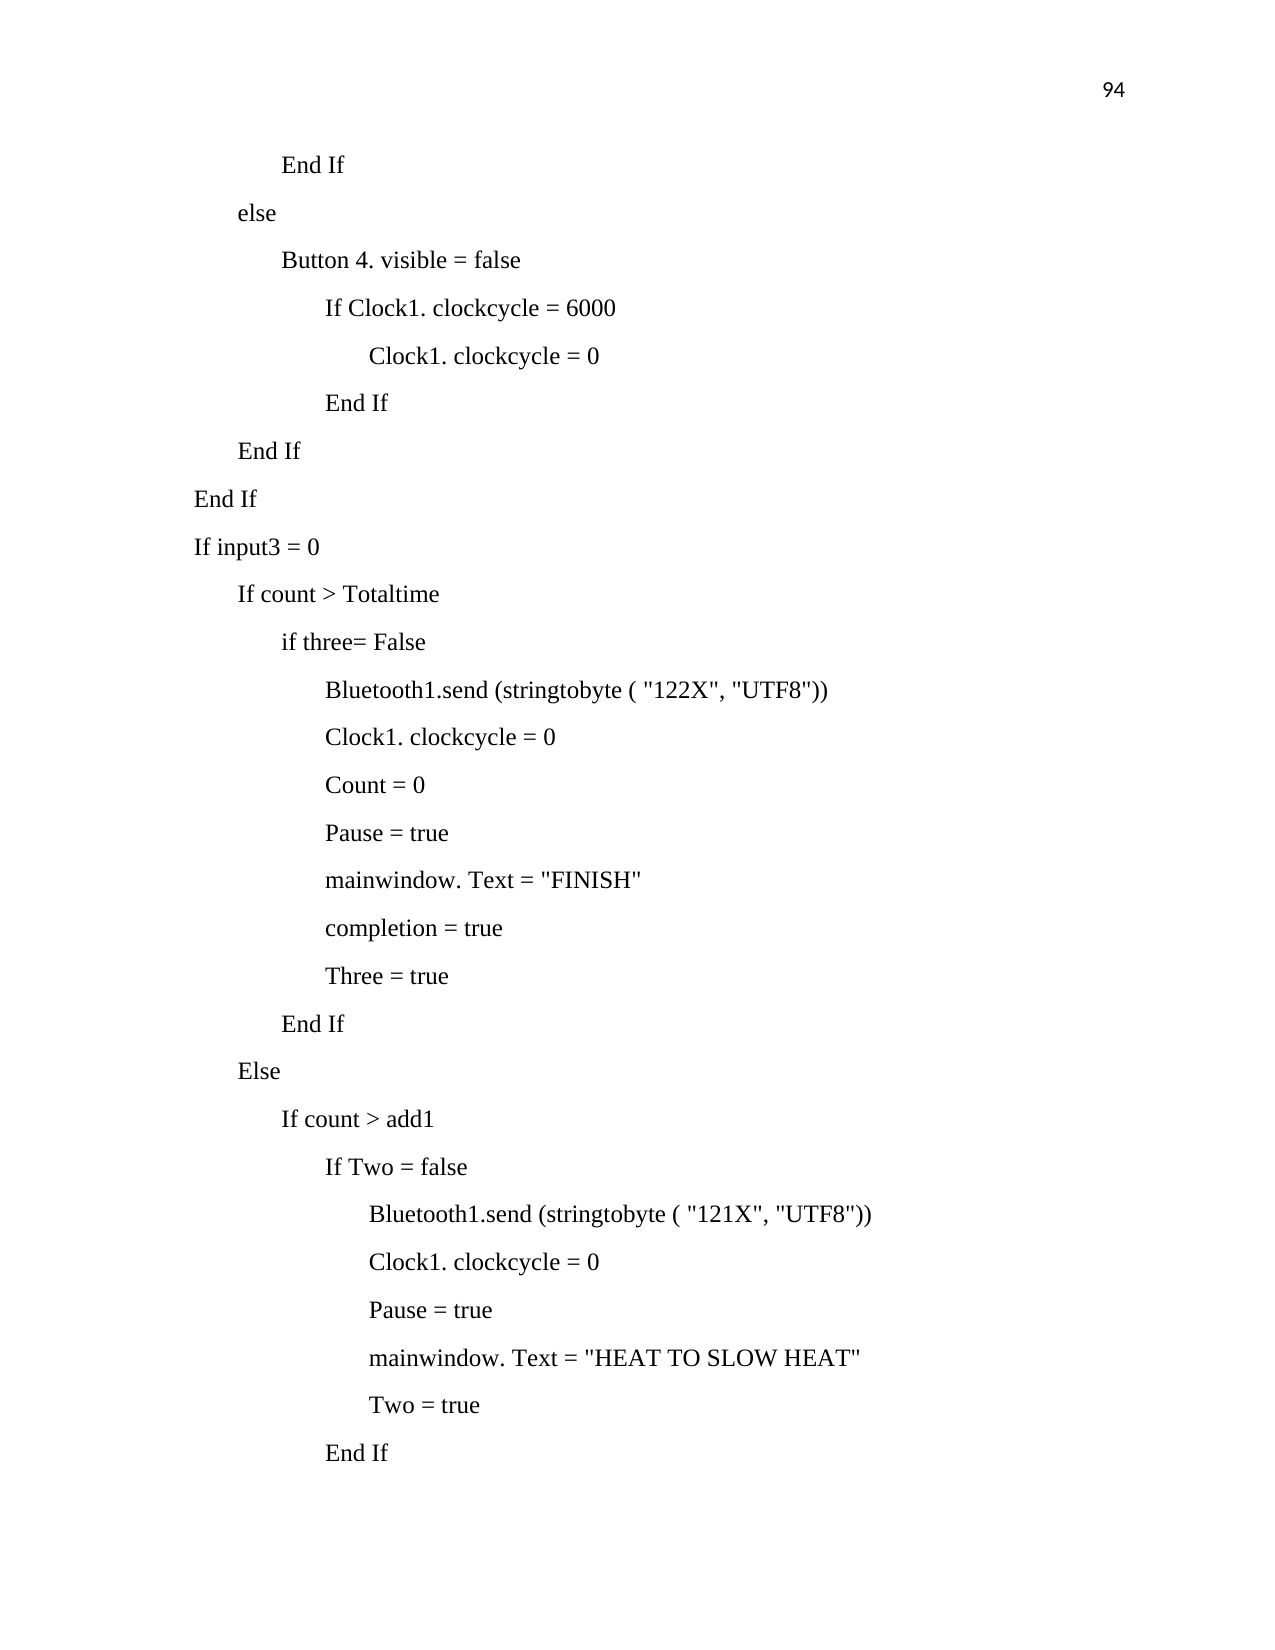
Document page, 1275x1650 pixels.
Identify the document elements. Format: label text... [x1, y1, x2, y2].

text If Two = false [281, 1152, 1125, 1181]
text Two = true [325, 1390, 1125, 1419]
text Button 4. visible = false [237, 245, 1125, 274]
text If input3 = 0 [150, 532, 1125, 560]
text End If [194, 436, 1125, 465]
text Clock1. clockcycle = 0 [325, 1247, 1125, 1276]
text Count = 0 [281, 770, 1125, 799]
text Three = true [281, 961, 1125, 990]
text If Clock1. clockcycle = 6000 [281, 293, 1125, 322]
text Pause = true [281, 818, 1125, 847]
text End If [281, 388, 1125, 417]
text End If [237, 150, 1125, 179]
text Bluetooth1.send (stringtobyte ( "121X", "UTF8")) [325, 1199, 1125, 1228]
text Clock1. clockcycle = 0 [281, 722, 1125, 751]
text If count > Totaltime [194, 579, 1125, 608]
text mainwindow. Text = "FINISH" [281, 866, 1125, 894]
text If count > add1 [237, 1104, 1125, 1133]
text End If [150, 484, 1125, 513]
text Pause = true [325, 1295, 1125, 1324]
text End If [281, 1438, 1125, 1467]
text if three= False [237, 627, 1125, 656]
text Bluetooth1.send (stringtobyte ( "122X", "UTF8")) [281, 675, 1125, 703]
text mainwindow. Text = "HEAT TO SLOW HEAT" [325, 1343, 1125, 1371]
text else [237, 198, 1125, 226]
text Else [194, 1056, 1125, 1085]
text Clock1. clockcycle = 0 [325, 341, 1125, 369]
text End If [237, 1009, 1125, 1037]
text completion = true [281, 913, 1125, 942]
